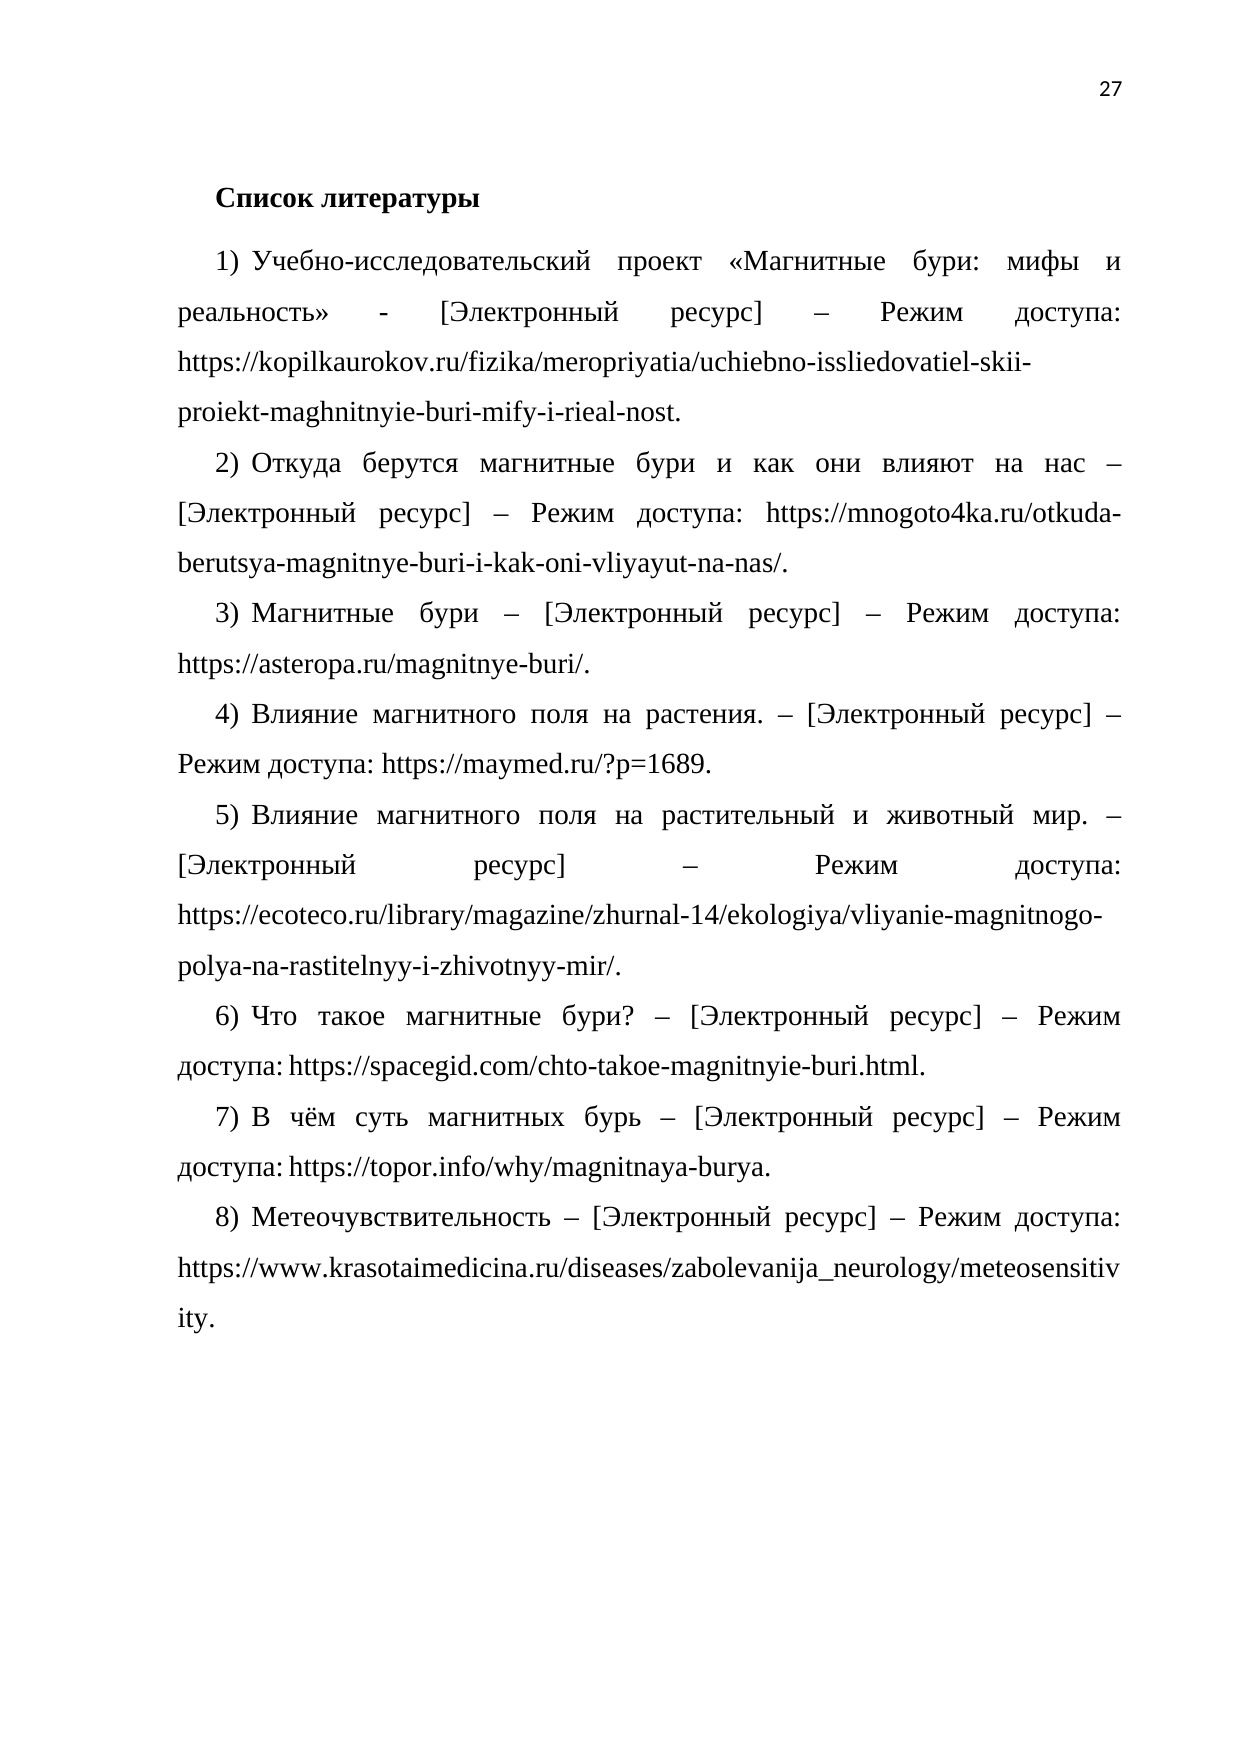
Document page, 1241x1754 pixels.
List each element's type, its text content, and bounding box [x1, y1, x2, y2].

list Метеочувствительность – [Электронный ресурс] – Режим доступа: https://www.krasotaimedicina.ru/diseases/zabolevanija_neurology/meteosensitivity. [177, 1199, 1122, 1333]
list Учебно-исследовательский проект «Магнитные бури: мифы и реальность» - [Электронный ресурс] – Режим доступа: https://kopilkaurokov.ru/fizika/meropriyatia/uchiebno-issliedovatiel-skii-proiekt-maghnitnyie-buri-mify-i-rieal-nost. [177, 243, 1122, 428]
list Влияние магнитного поля на растительный и животный мир. – [Электронный ресурс] – Режим доступа: https://ecoteco.ru/library/magazine/zhurnal-14/ekologiya/vliyanie-magnitnogo-polya-na-rastitelnyy-i-zhivotnyy-mir/. [177, 797, 1122, 981]
list Что такое магнитные бури? – [Электронный ресурс] – Режим доступа: https://spacegid.com/chto-takoe-magnitnyie-buri.html. [177, 998, 1122, 1082]
list Магнитные бури – [Электронный ресурс] – Режим доступа: https://asteropa.ru/magnitnye-buri/. [177, 596, 1122, 679]
list В чём суть магнитных бурь – [Электронный ресурс] – Режим доступа: https://topor.info/why/magnitnaya-burya. [177, 1099, 1122, 1183]
subtitle Список литературы [177, 180, 1122, 213]
list Влияние магнитного поля на растения. – [Электронный ресурс] – Режим доступа: https://maymed.ru/?p=1689. [177, 696, 1122, 780]
list Откуда берутся магнитные бури и как они влияют на нас – [Электронный ресурс] – Режим доступа: https://mnogoto4ka.ru/otkuda-berutsya-magnitnye-buri-i-kak-oni-vliyayut-na-nas/. [177, 445, 1122, 579]
